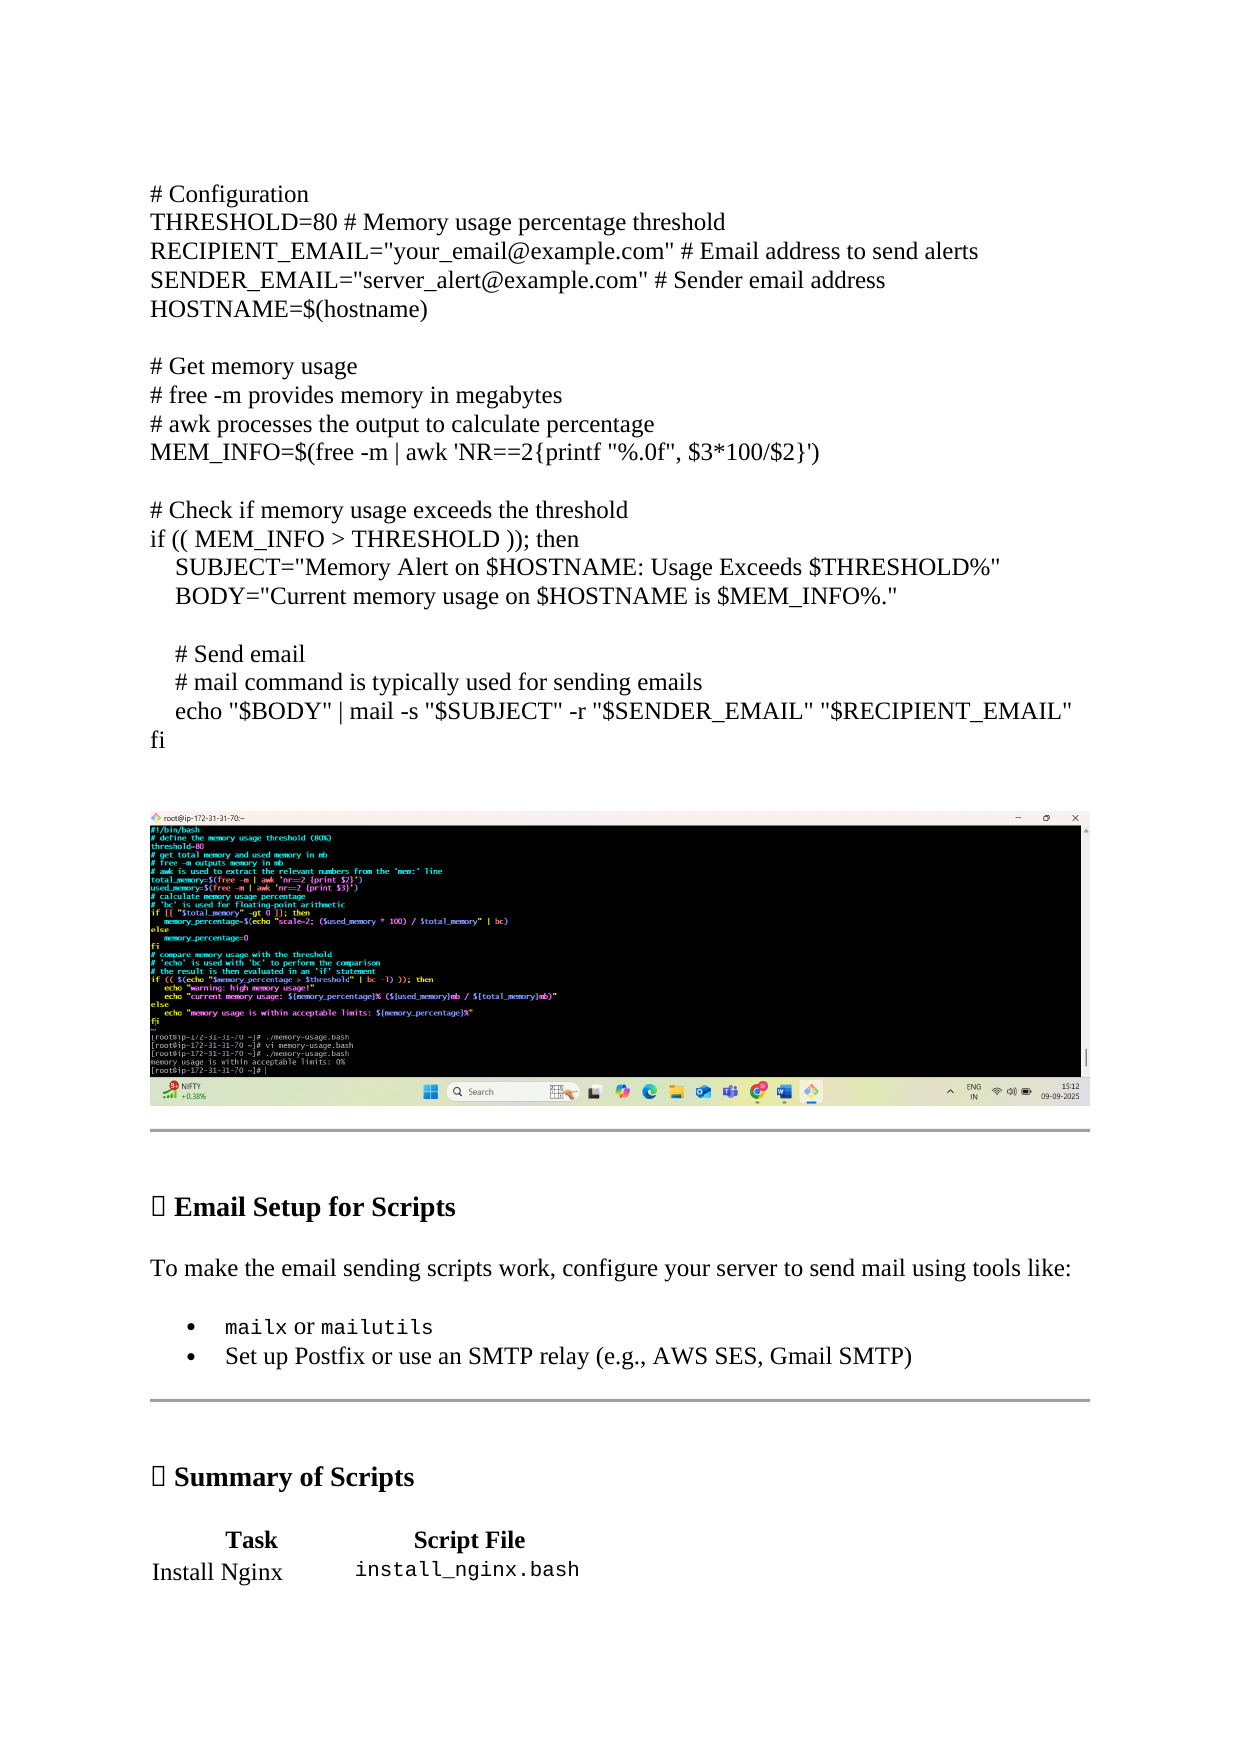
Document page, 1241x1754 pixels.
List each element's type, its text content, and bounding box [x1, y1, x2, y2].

table_header Task [150, 1524, 353, 1555]
list Set up Postfix or use an SMTP relay (e.g., AWS SES, Gmail SMTP) [187, 1341, 1090, 1370]
text THRESHOLD=80 # Memory usage percentage threshold [150, 207, 1090, 236]
text # Configuration [150, 179, 1090, 207]
text HOSTNAME=$(hostname) [150, 294, 1090, 322]
text MEM_INFO=$(free -m | awk 'NR==2{printf "%.0f", $3*100/$2}') [150, 437, 1090, 466]
text # mail command is typically used for sending emails [150, 667, 1090, 696]
text # awk processes the output to calculate percentage [150, 409, 1090, 437]
text RECIPIENT_EMAIL="your_email@example.com" # Email address to send alerts [150, 236, 1090, 265]
list mailx or mailutils [187, 1311, 1090, 1341]
text # Send email [150, 639, 1090, 667]
table_cell Install Nginx [150, 1555, 353, 1587]
table_header Script File [353, 1524, 586, 1555]
picture [150, 811, 1091, 1106]
text ✅ Summary of Scripts [150, 1456, 1090, 1494]
text SUBJECT="Memory Alert on $HOSTNAME: Usage Exceeds $THRESHOLD%" [150, 552, 1090, 581]
text To make the email sending scripts work, configure your server to send mail using tools like: [150, 1253, 1090, 1282]
table_cell install_nginx.bash [353, 1555, 586, 1587]
text fi [150, 725, 1090, 754]
text # Get memory usage [150, 351, 1090, 380]
text echo "$BODY" | mail -s "$SUBJECT" -r "$SENDER_EMAIL" "$RECIPIENT_EMAIL" [150, 696, 1090, 725]
text ✅ Email Setup for Scripts [150, 1186, 1090, 1224]
text BODY="Current memory usage on $HOSTNAME is $MEM_INFO%." [150, 581, 1090, 610]
text SENDER_EMAIL="server_alert@example.com" # Sender email address [150, 265, 1090, 294]
text # Check if memory usage exceeds the threshold [150, 495, 1090, 524]
text if (( MEM_INFO > THRESHOLD )); then [150, 524, 1090, 552]
text # free -m provides memory in megabytes [150, 380, 1090, 409]
